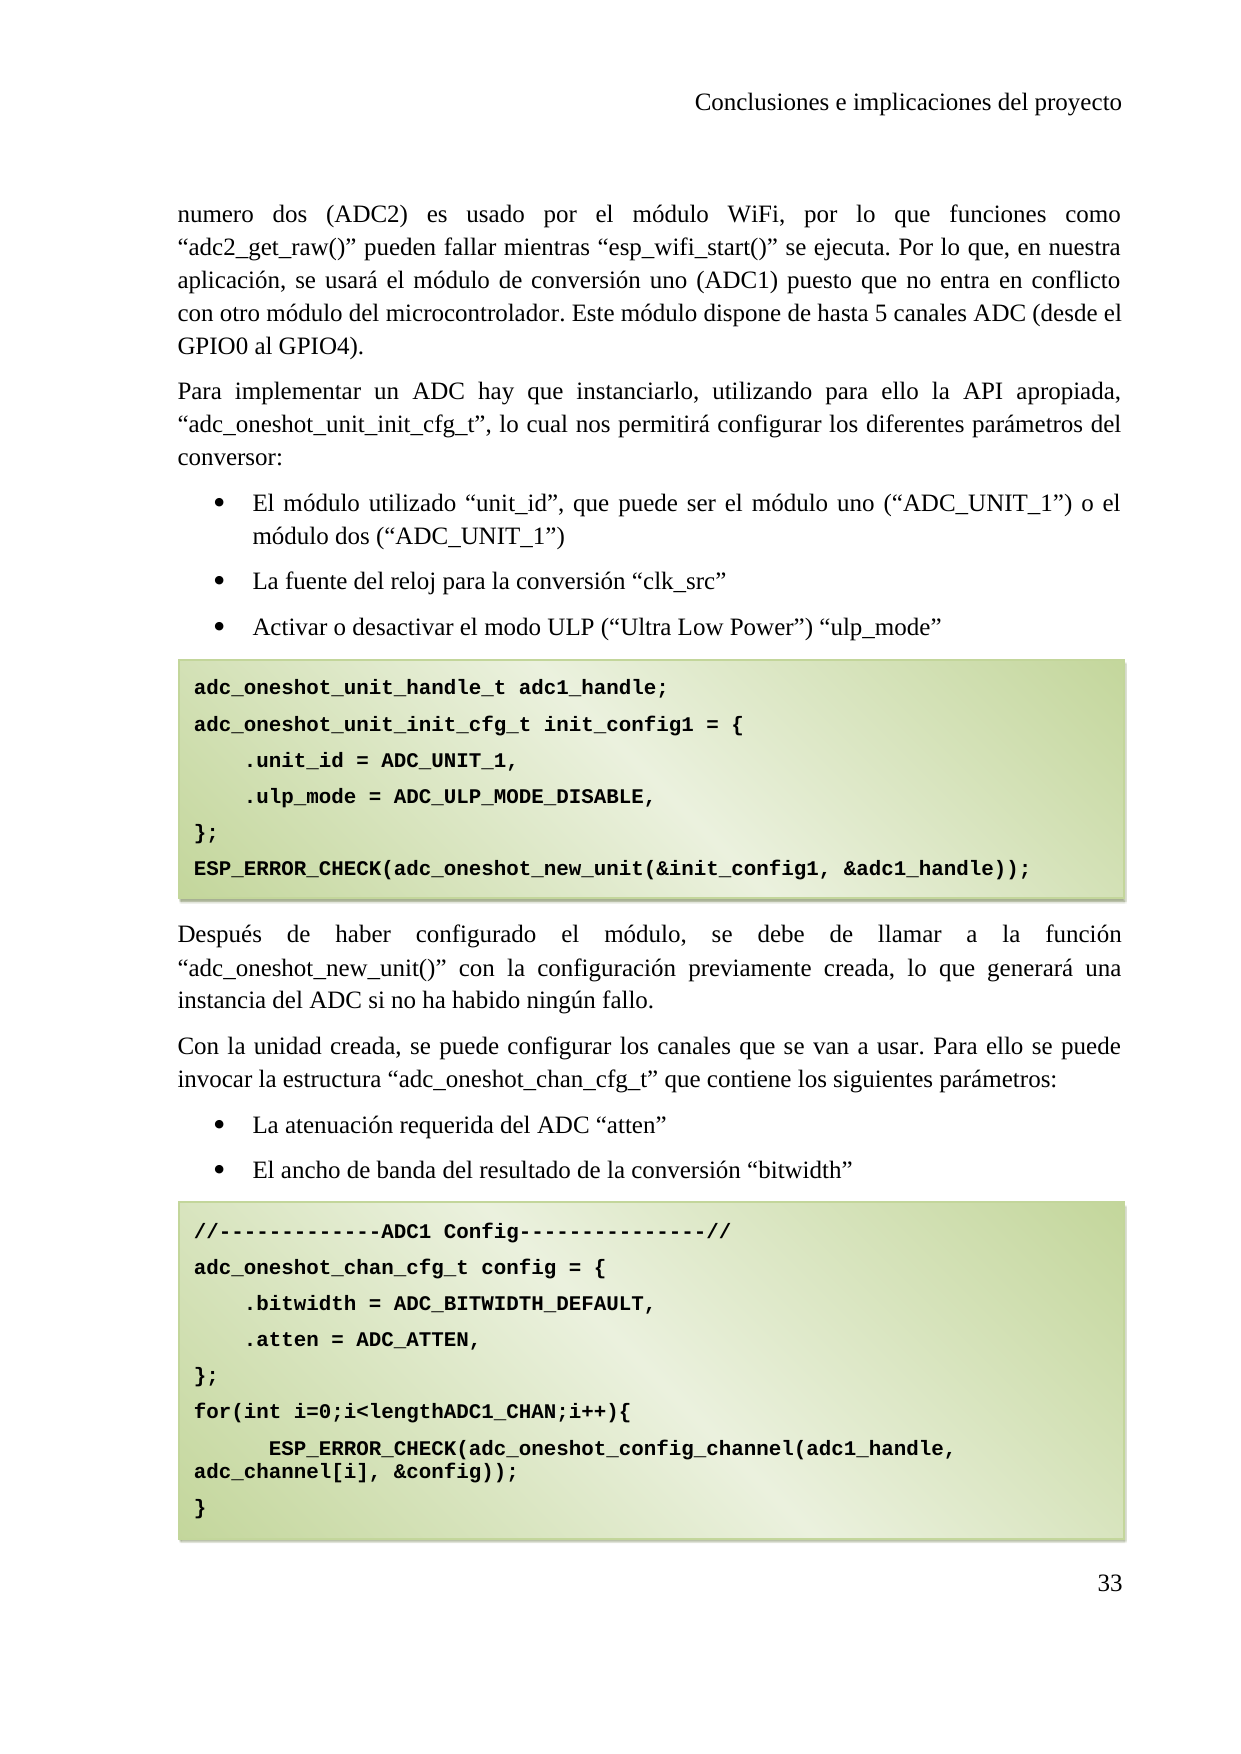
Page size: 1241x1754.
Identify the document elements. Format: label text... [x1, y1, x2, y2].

list La fuente del reloj para la conversión “clk_src” [215, 566, 1122, 595]
list Activar o desactivar el modo ULP (“Ultra Low Power”) “ulp_mode” [215, 612, 1122, 641]
list El ancho de banda del resultado de la conversión “bitwidth” [215, 1155, 1122, 1184]
list El módulo utilizado “unit_id”, que puede ser el módulo uno (“ADC_UNIT_1”) o el módulo dos (“ADC_UNIT_1”) [215, 488, 1122, 549]
text Para implementar un ADC hay que instanciarlo, utilizando para ello la API apropiada, “adc_oneshot_unit_init_cfg_t”, lo cual nos permitirá configurar los diferentes parámetros del conversor: [177, 376, 1122, 471]
text Después de haber configurado el módulo, se debe de llamar a la función “adc_oneshot_new_unit()” con la configuración previamente creada, lo que generará una instancia del ADC si no ha habido ningún fallo. [177, 919, 1122, 1014]
text Con la unidad creada, se puede configurar los canales que se van a usar. Para ello se puede invocar la estructura “adc_oneshot_chan_cfg_t” que contiene los siguientes parámetros: [177, 1031, 1122, 1093]
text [177, 199, 1122, 359]
list La atenuación requerida del ADC “atten” [215, 1110, 1122, 1138]
